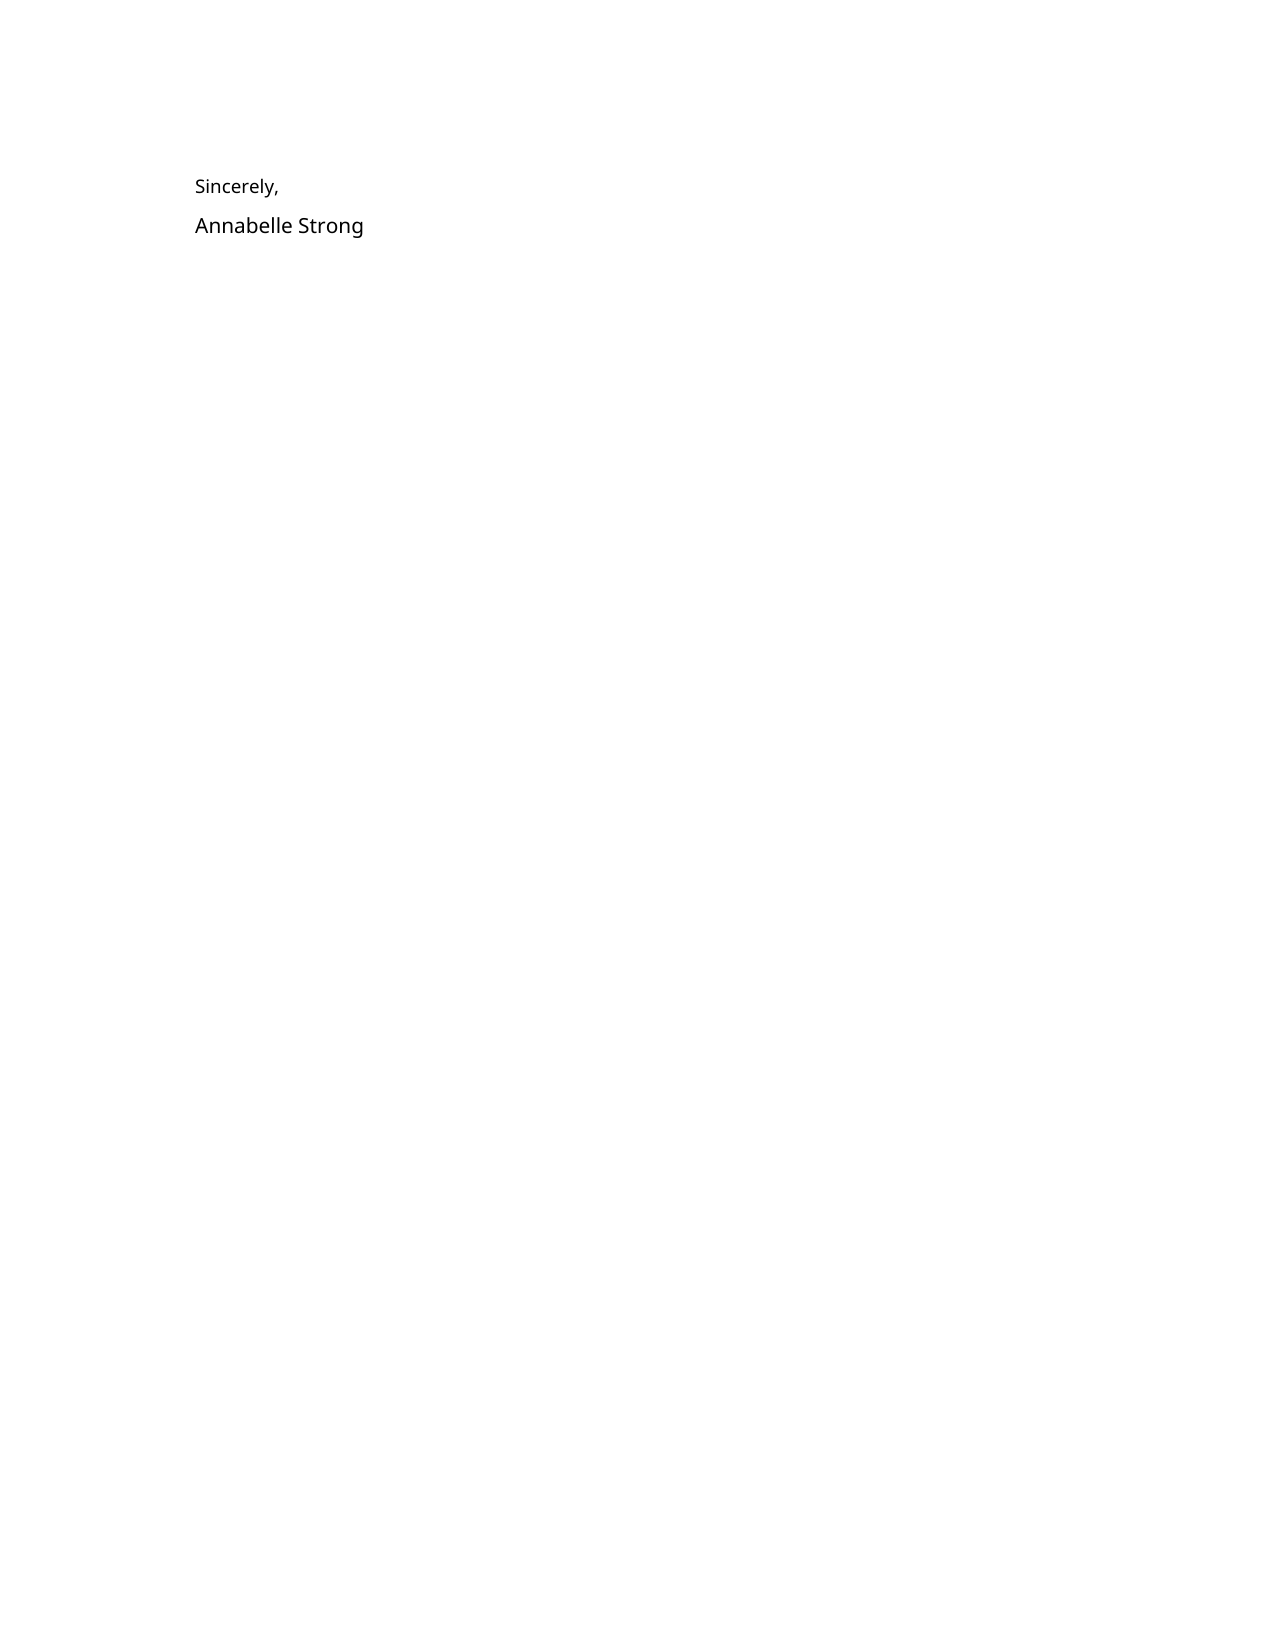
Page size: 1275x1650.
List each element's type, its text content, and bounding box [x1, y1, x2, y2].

text Annabelle Strong [195, 211, 1080, 240]
text Sincerely, [195, 173, 1080, 199]
